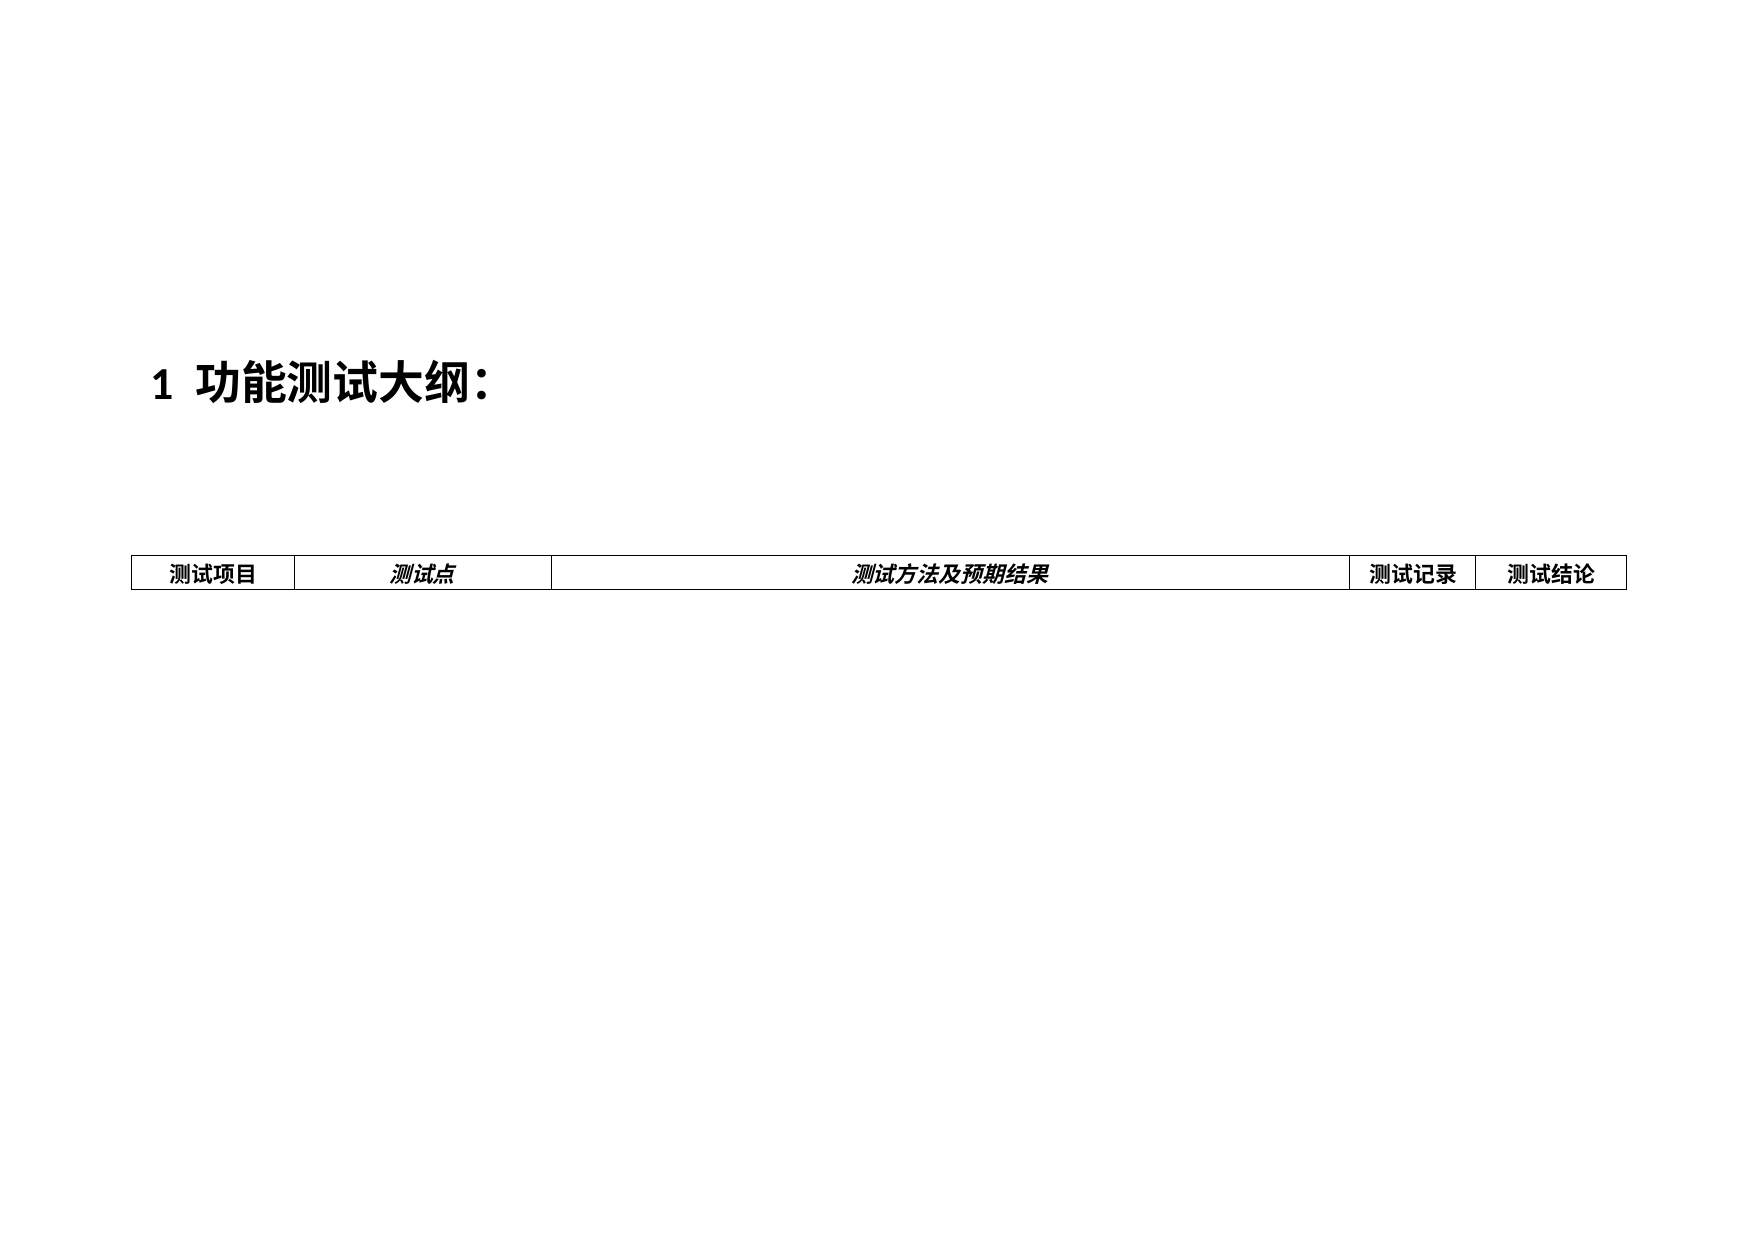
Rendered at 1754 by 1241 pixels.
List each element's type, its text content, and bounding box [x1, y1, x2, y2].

table_header 测试项目 [132, 556, 294, 589]
table_header 测试记录 [1350, 556, 1475, 589]
table_header 测试点 [295, 556, 551, 589]
table_header 测试方法及预期结果 [552, 556, 1349, 589]
table_header 测试结论 [1476, 556, 1626, 589]
subtitle 功能测试大纲： [150, 331, 1604, 428]
